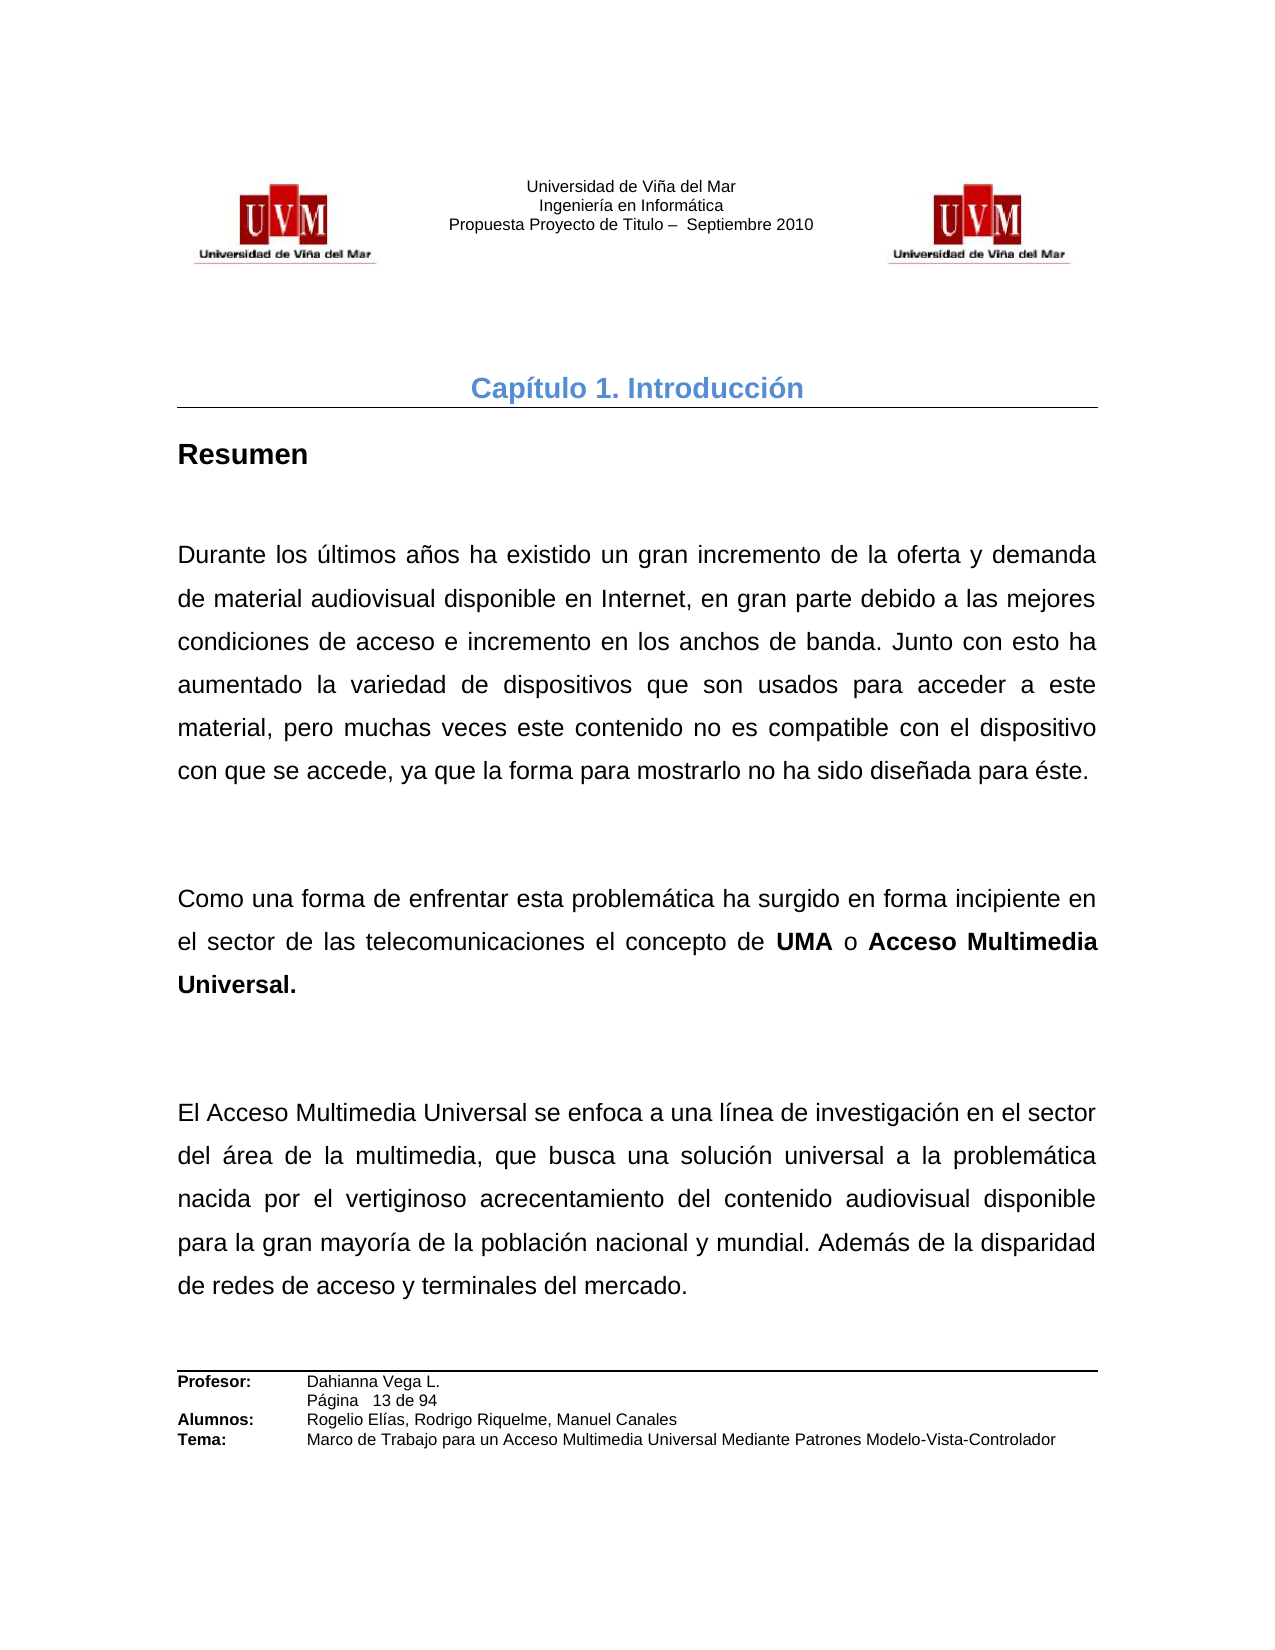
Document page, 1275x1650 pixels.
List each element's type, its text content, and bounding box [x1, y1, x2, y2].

title Capítulo 1. Introducción [177, 371, 1098, 407]
picture [871, 176, 1084, 267]
text Durante los últimos años ha existido un gran incremento de la oferta y demanda de material audiovisual disponible en Internet, en gran parte debido a las mejores condiciones de acceso e incremento en los anchos de banda. Junto con esto ha aumentado la variedad de dispositivos que son usados para acceder a este material, pero muchas veces este contenido no es compatible con el dispositivo con que se accede, ya que la forma para mostrarlo no ha sido diseñada para éste. [177, 540, 1098, 785]
picture [177, 176, 390, 267]
subtitle Resumen [177, 437, 1098, 471]
text Como una forma de enfrentar esta problemática ha surgido en forma incipiente en el sector de las telecomunicaciones el concepto de UMA o Acceso Multimedia Universal. [177, 884, 1098, 999]
text El Acceso Multimedia Universal se enfoca a una línea de investigación en el sector del área de la multimedia, que busca una solución universal a la problemática nacida por el vertiginoso acrecentamiento del contenido audiovisual disponible para la gran mayoría de la población nacional y mundial. Además de la disparidad de redes de acceso y terminales del mercado. [177, 1098, 1098, 1299]
